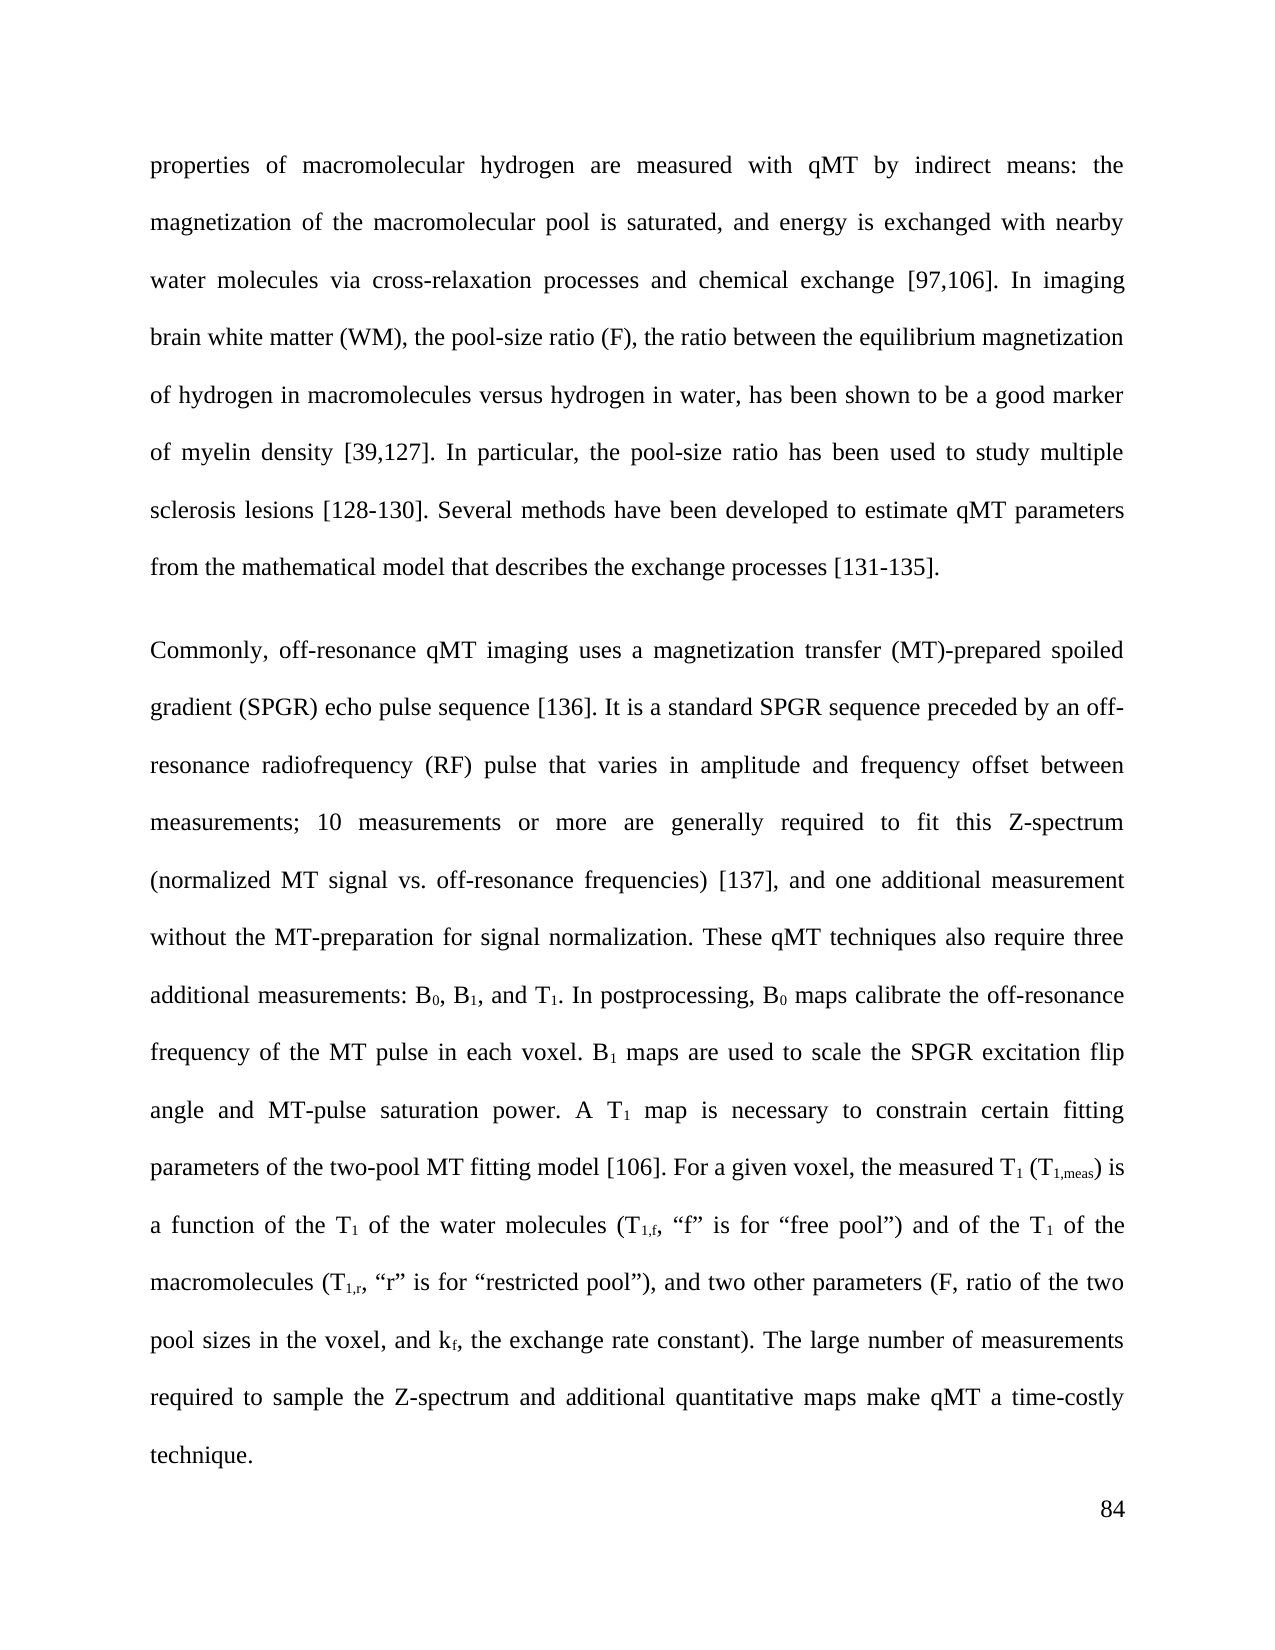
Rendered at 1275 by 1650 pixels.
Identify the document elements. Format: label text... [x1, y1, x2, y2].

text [150, 150, 1125, 581]
text Commonly, off-resonance qMT imaging uses a magnetization transfer (MT)-prepared spoiled gradient (SPGR) echo pulse sequence [136]. It is a standard SPGR sequence preceded by an off-resonance radiofrequency (RF) pulse that varies in amplitude and frequency offset between measurements; 10 measurements or more are generally required to fit this Z-spectrum (normalized MT signal vs. off-resonance frequencies) [137], and one additional measurement without the MT-preparation for signal normalization. These qMT techniques also require three additional measurements: B0, B1, and T1. In postprocessing, B0 maps calibrate the off-resonance frequency of the MT pulse in each voxel. B1 maps are used to scale the SPGR excitation flip angle and MT-pulse saturation power. A T1 map is necessary to constrain certain fitting parameters of the two-pool MT fitting model [106]. For a given voxel, the measured T1 (T1,meas) is a function of the T1 of the water molecules (T1,f, “f” is for “free pool”) and of the T1 of the macromolecules (T1,r, “r” is for “restricted pool”), and two other parameters (F, ratio of the two pool sizes in the voxel, and kf, the exchange rate constant). The large number of measurements required to sample the Z-spectrum and additional quantitative maps make qMT a time-costly technique. [150, 635, 1125, 1469]
